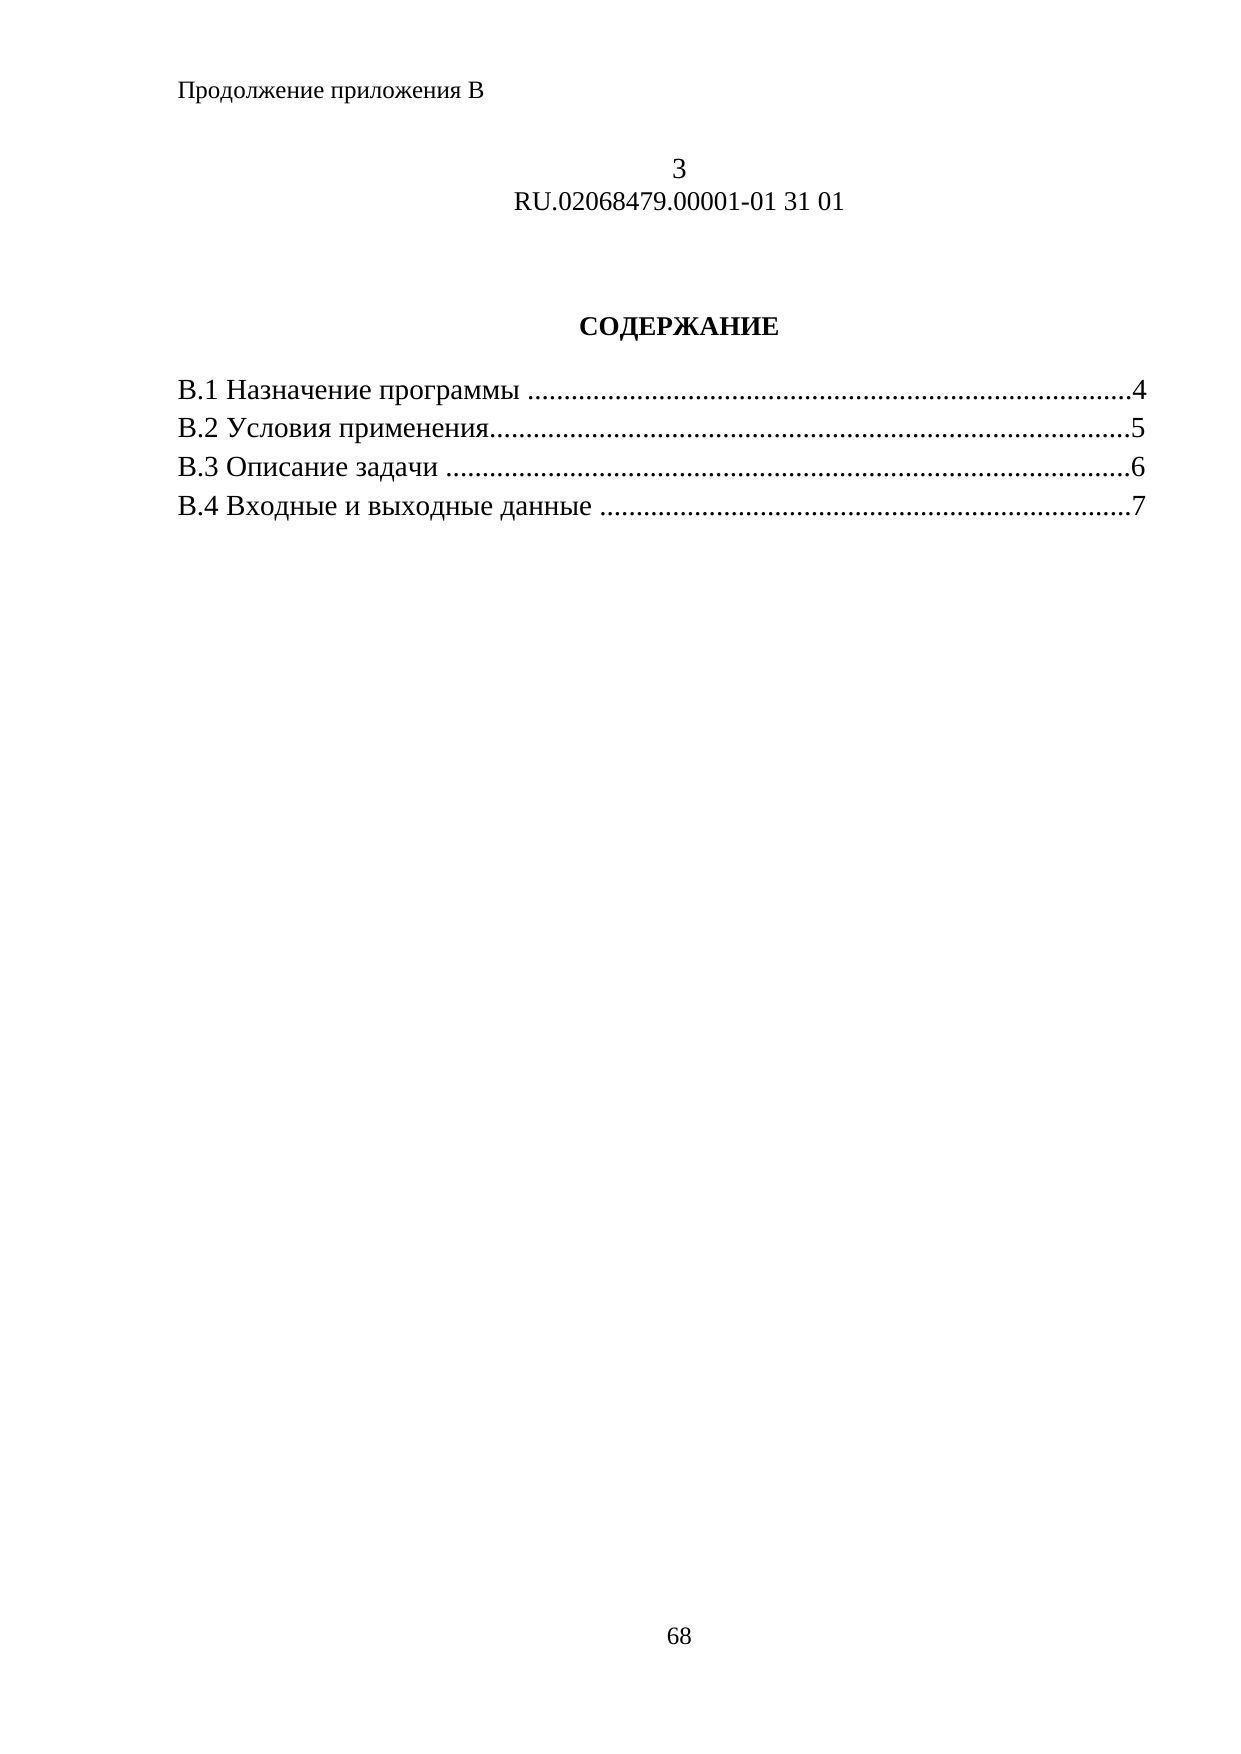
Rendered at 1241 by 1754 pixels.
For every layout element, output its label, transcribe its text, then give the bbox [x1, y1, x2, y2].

text В.2 Условия применения........................................................................................5 [177, 411, 1181, 444]
text 3 [177, 152, 1181, 185]
text RU.02068479.00001-01 31 01 [177, 185, 1181, 216]
text В.1 Назначение программы ...................................................................................4 [177, 372, 1181, 406]
text В.3 Описание задачи ..............................................................................................6 [177, 449, 1181, 483]
text В.4 Входные и выходные данные .........................................................................7 [177, 488, 1181, 521]
text СОДЕРЖАНИЕ [177, 310, 1181, 341]
